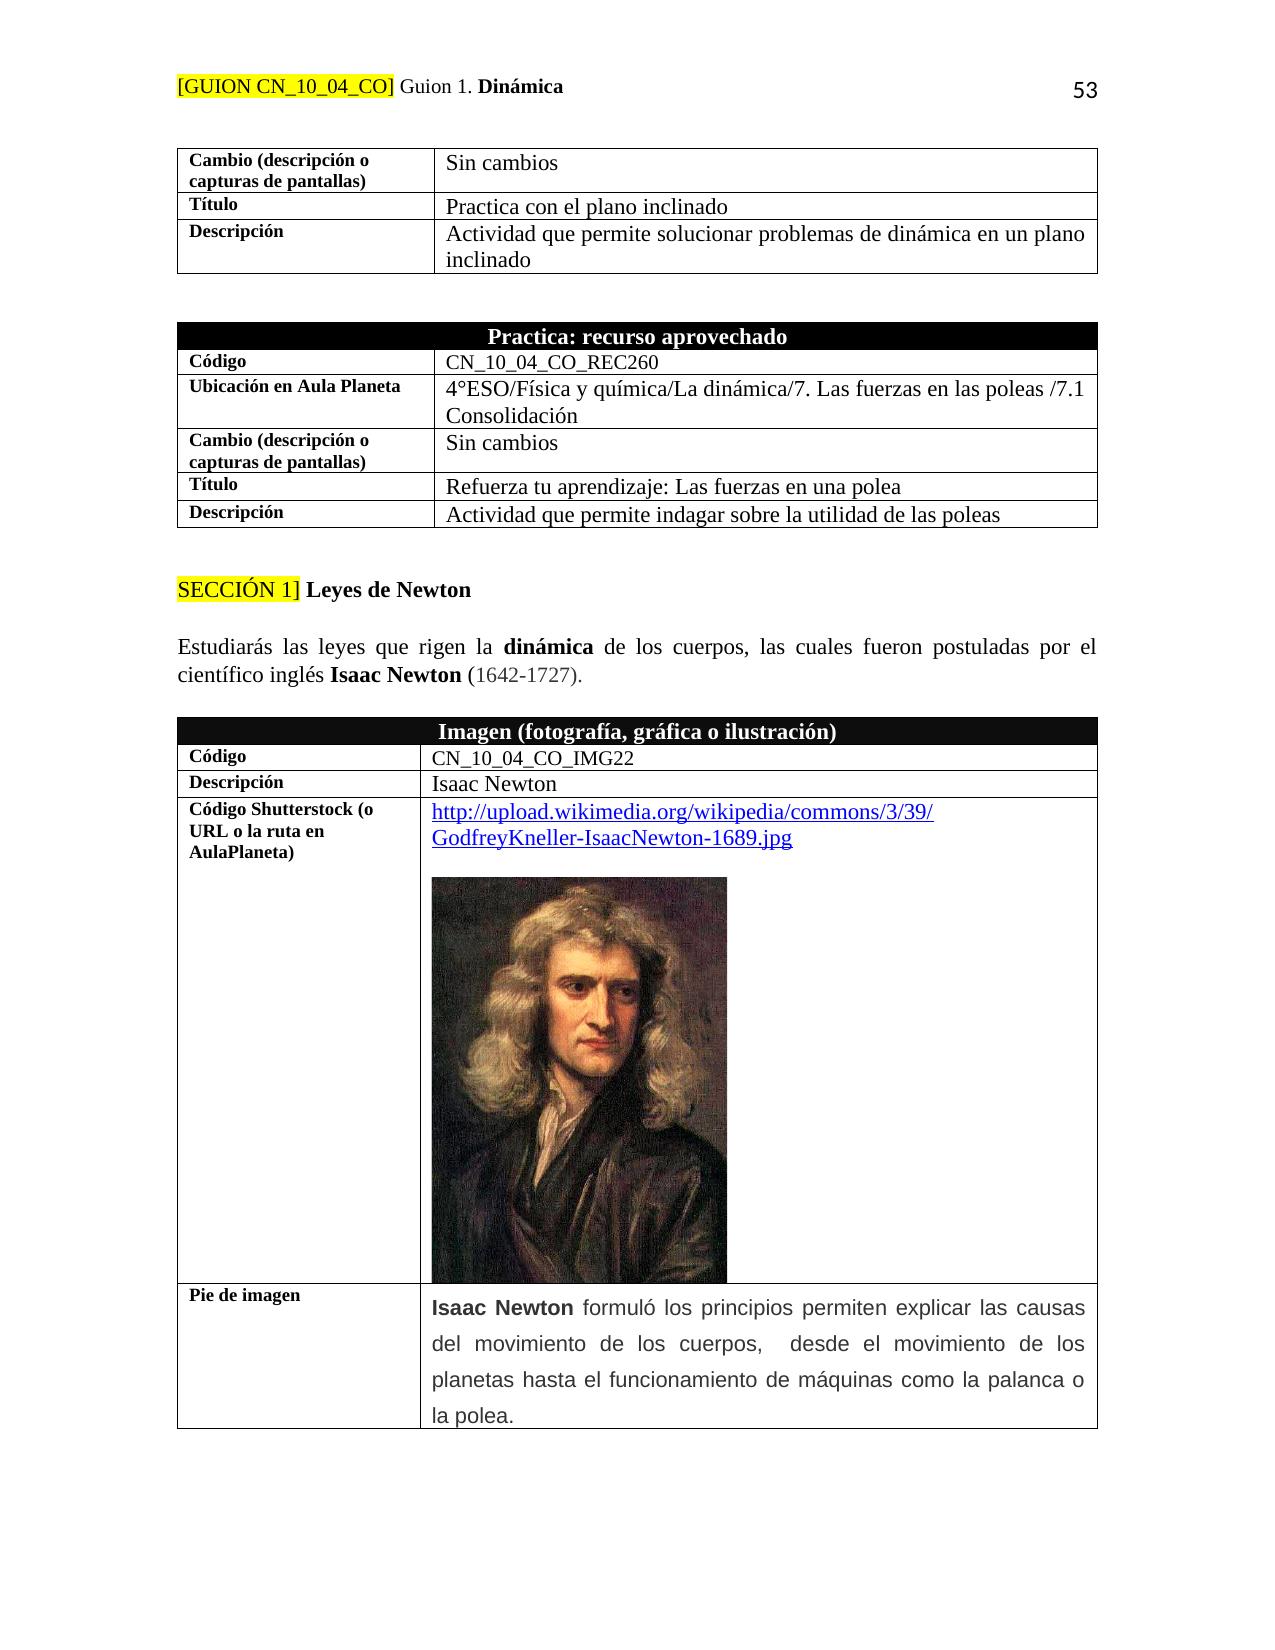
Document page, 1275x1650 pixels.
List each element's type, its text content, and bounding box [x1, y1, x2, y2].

table_header Imagen (fotografía, gráfica o ilustración) [178, 718, 1097, 744]
table_cell Actividad que permite solucionar problemas de dinámica en un plano inclinado [435, 220, 1097, 273]
table_cell Sin cambios [435, 149, 1097, 192]
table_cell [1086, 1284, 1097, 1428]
table_cell Practica con el plano inclinado [435, 193, 1097, 219]
text Estudiarás las leyes que rigen la dinámica de los cuerpos, las cuales fueron postuladas por el científico inglés Isaac Newton (1642-1727). [177, 633, 1098, 688]
table_cell Isaac Newton [421, 771, 1097, 797]
table_cell Código Shutterstock (o URL o la ruta en AulaPlaneta) [178, 798, 420, 1283]
table_cell Descripción [178, 501, 434, 527]
picture [431, 877, 728, 1283]
table_cell Refuerza tu aprendizaje: Las fuerzas en una polea [435, 473, 1097, 500]
table_cell Sin cambios [435, 429, 1097, 472]
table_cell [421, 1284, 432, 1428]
table_cell Actividad que permite indagar sobre la utilidad de las poleas [435, 501, 1097, 527]
table_cell CN_10_04_CO_IMG22 [421, 745, 1097, 769]
table_cell Ubicación en Aula Planeta [178, 375, 434, 428]
table_cell 4°ESO/Física y química/La dinámica/7. Las fuerzas en las poleas /7.1 Consolidación [435, 375, 1097, 428]
table_cell Cambio (descripción o capturas de pantallas) [178, 429, 434, 472]
table_cell Pie de imagen [178, 1284, 420, 1428]
table_cell CN_10_04_CO_REC260 [435, 350, 1097, 374]
table_cell Descripción [178, 220, 434, 273]
table_cell Código [178, 745, 420, 769]
table_cell http://upload.wikimedia.org/wikipedia/commons/3/39/GodfreyKneller-IsaacNewton-1689.jpg [421, 798, 1097, 1283]
table_cell Descripción [178, 771, 420, 797]
table_header Practica: recurso aprovechado [178, 323, 1097, 349]
table_cell Código [178, 350, 434, 374]
table_cell Cambio (descripción o capturas de pantallas) [178, 149, 434, 192]
table_cell Título [178, 193, 434, 219]
text SECCIÓN 1] Leyes de Newton [300, 576, 1098, 602]
table_cell Título [178, 473, 434, 500]
